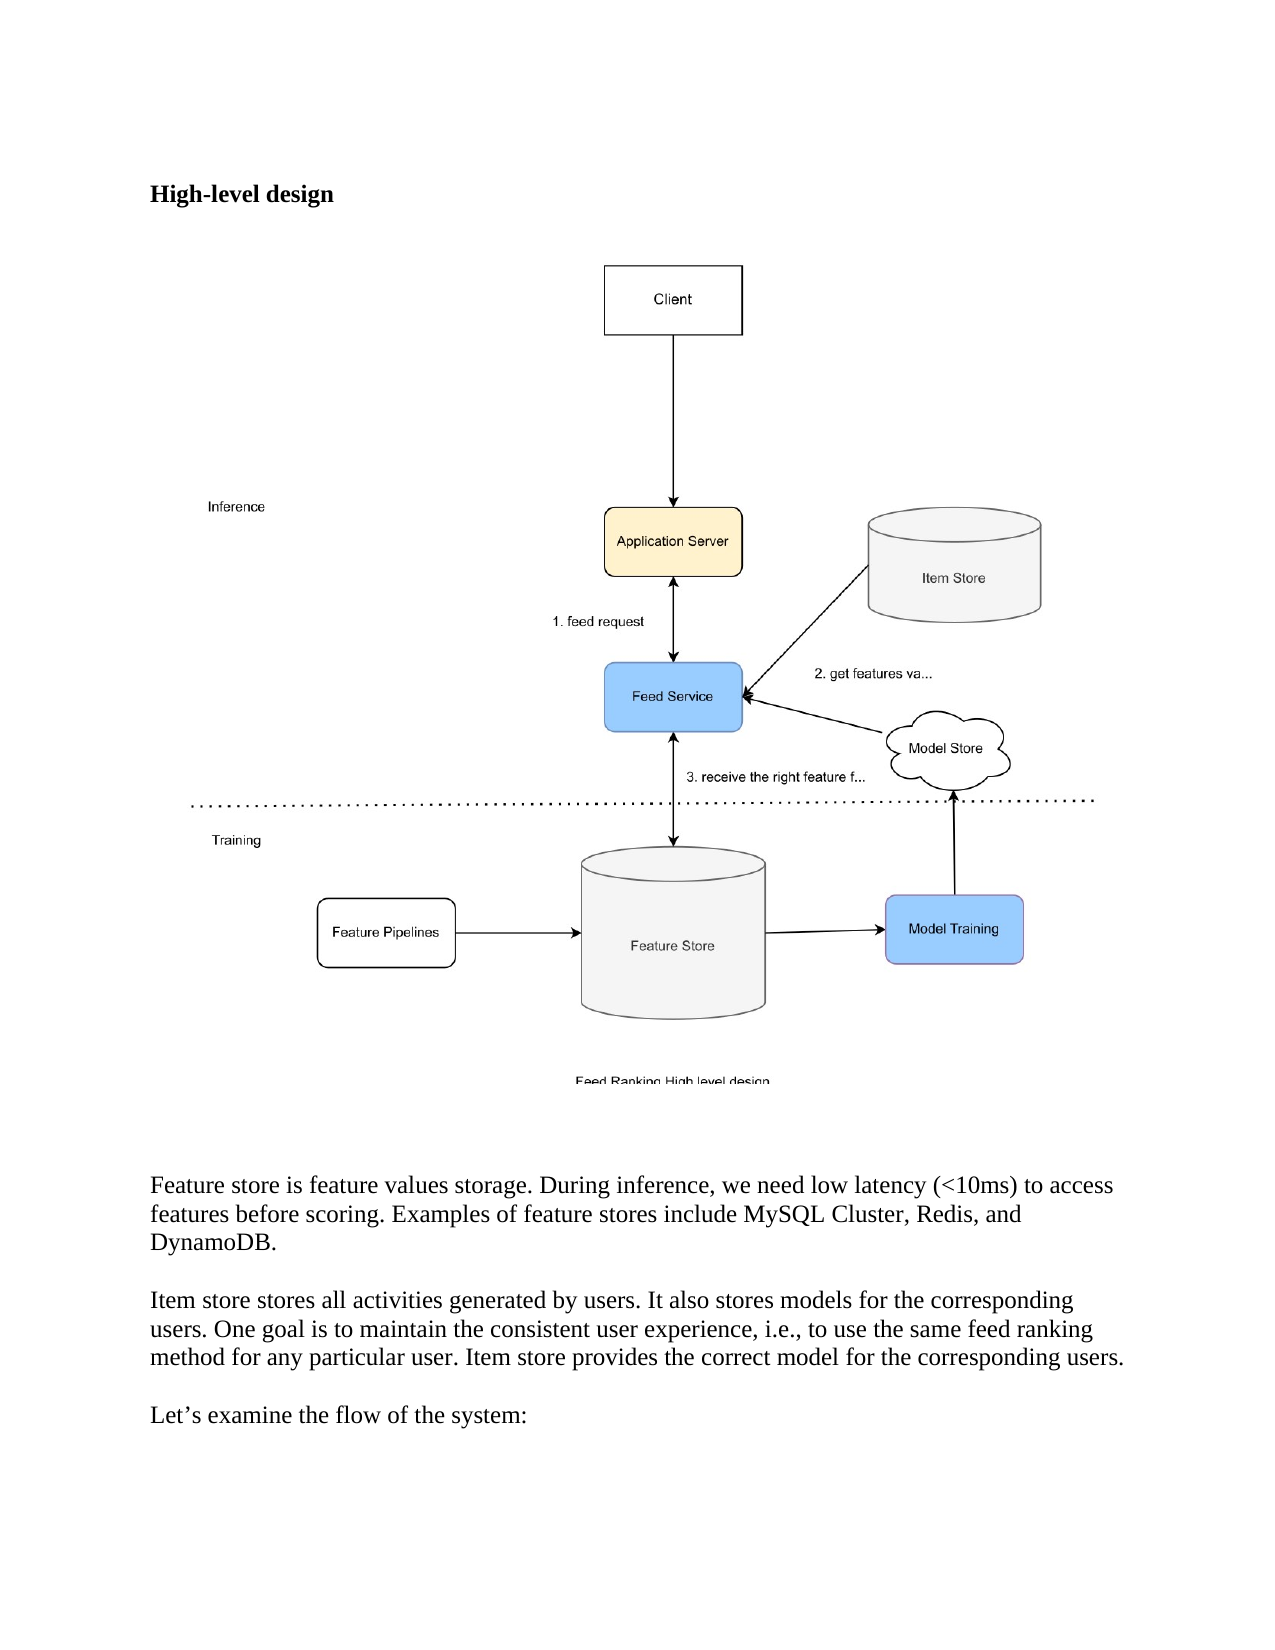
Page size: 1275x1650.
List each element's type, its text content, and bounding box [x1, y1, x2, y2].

text Item store stores all activities generated by users. It also stores models for the corresponding users. One goal is to maintain the consistent user experience, i.e., to use the same feed ranking method for any particular user. Item store provides the correct model for the corresponding users. [150, 1285, 1125, 1371]
text Feature store is feature values storage. During inference, we need low latency (<10ms) to access features before scoring. Examples of feature stores include MySQL Cluster, Redis, and DynamoDB. [150, 1170, 1125, 1256]
text High-level design [150, 179, 1125, 207]
text Let’s examine the flow of the system: [150, 1400, 1125, 1429]
picture [150, 236, 1124, 1084]
